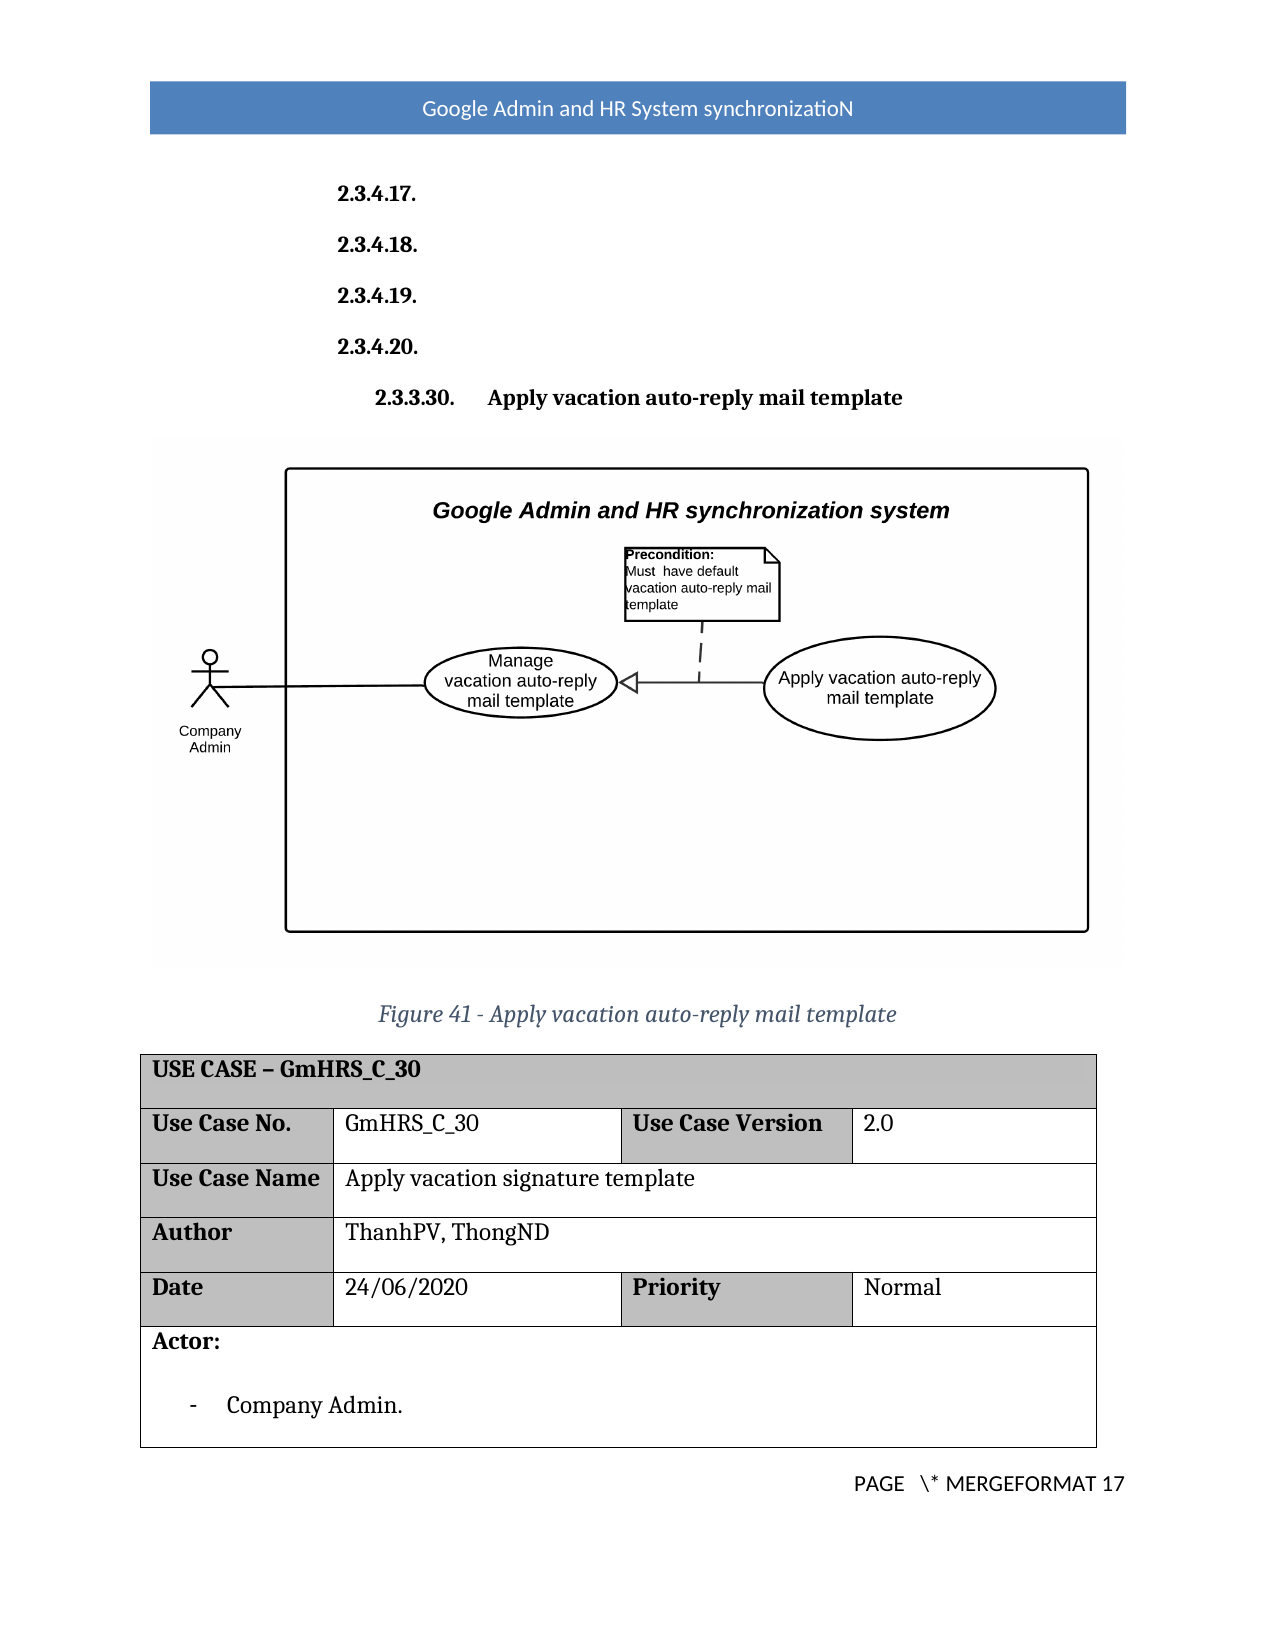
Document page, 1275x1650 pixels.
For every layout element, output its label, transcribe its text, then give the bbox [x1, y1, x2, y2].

table_cell 2.0 [853, 1109, 1096, 1163]
table_cell Use Case Version [622, 1109, 852, 1163]
table_cell Priority [622, 1273, 852, 1326]
table_cell 24/06/2020 [334, 1273, 621, 1326]
subtitle Apply vacation auto-reply mail template [375, 385, 1125, 411]
table_cell Normal [853, 1273, 1096, 1326]
table_header USE CASE – GmHRS_C_30 [141, 1055, 1096, 1108]
picture [150, 436, 1125, 967]
table_cell GmHRS_C_30 [334, 1109, 621, 1163]
table_cell Author [141, 1218, 333, 1272]
table_cell Use Case Name [141, 1164, 333, 1217]
table_cell Date [141, 1273, 333, 1326]
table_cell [141, 1327, 1096, 1447]
text Figure 41 - Apply vacation auto-reply mail template [150, 1000, 1125, 1028]
table_cell Apply vacation signature template [334, 1164, 1096, 1217]
table_cell Use Case No. [141, 1109, 333, 1163]
table_cell ThanhPV, ThongND [334, 1218, 1096, 1272]
